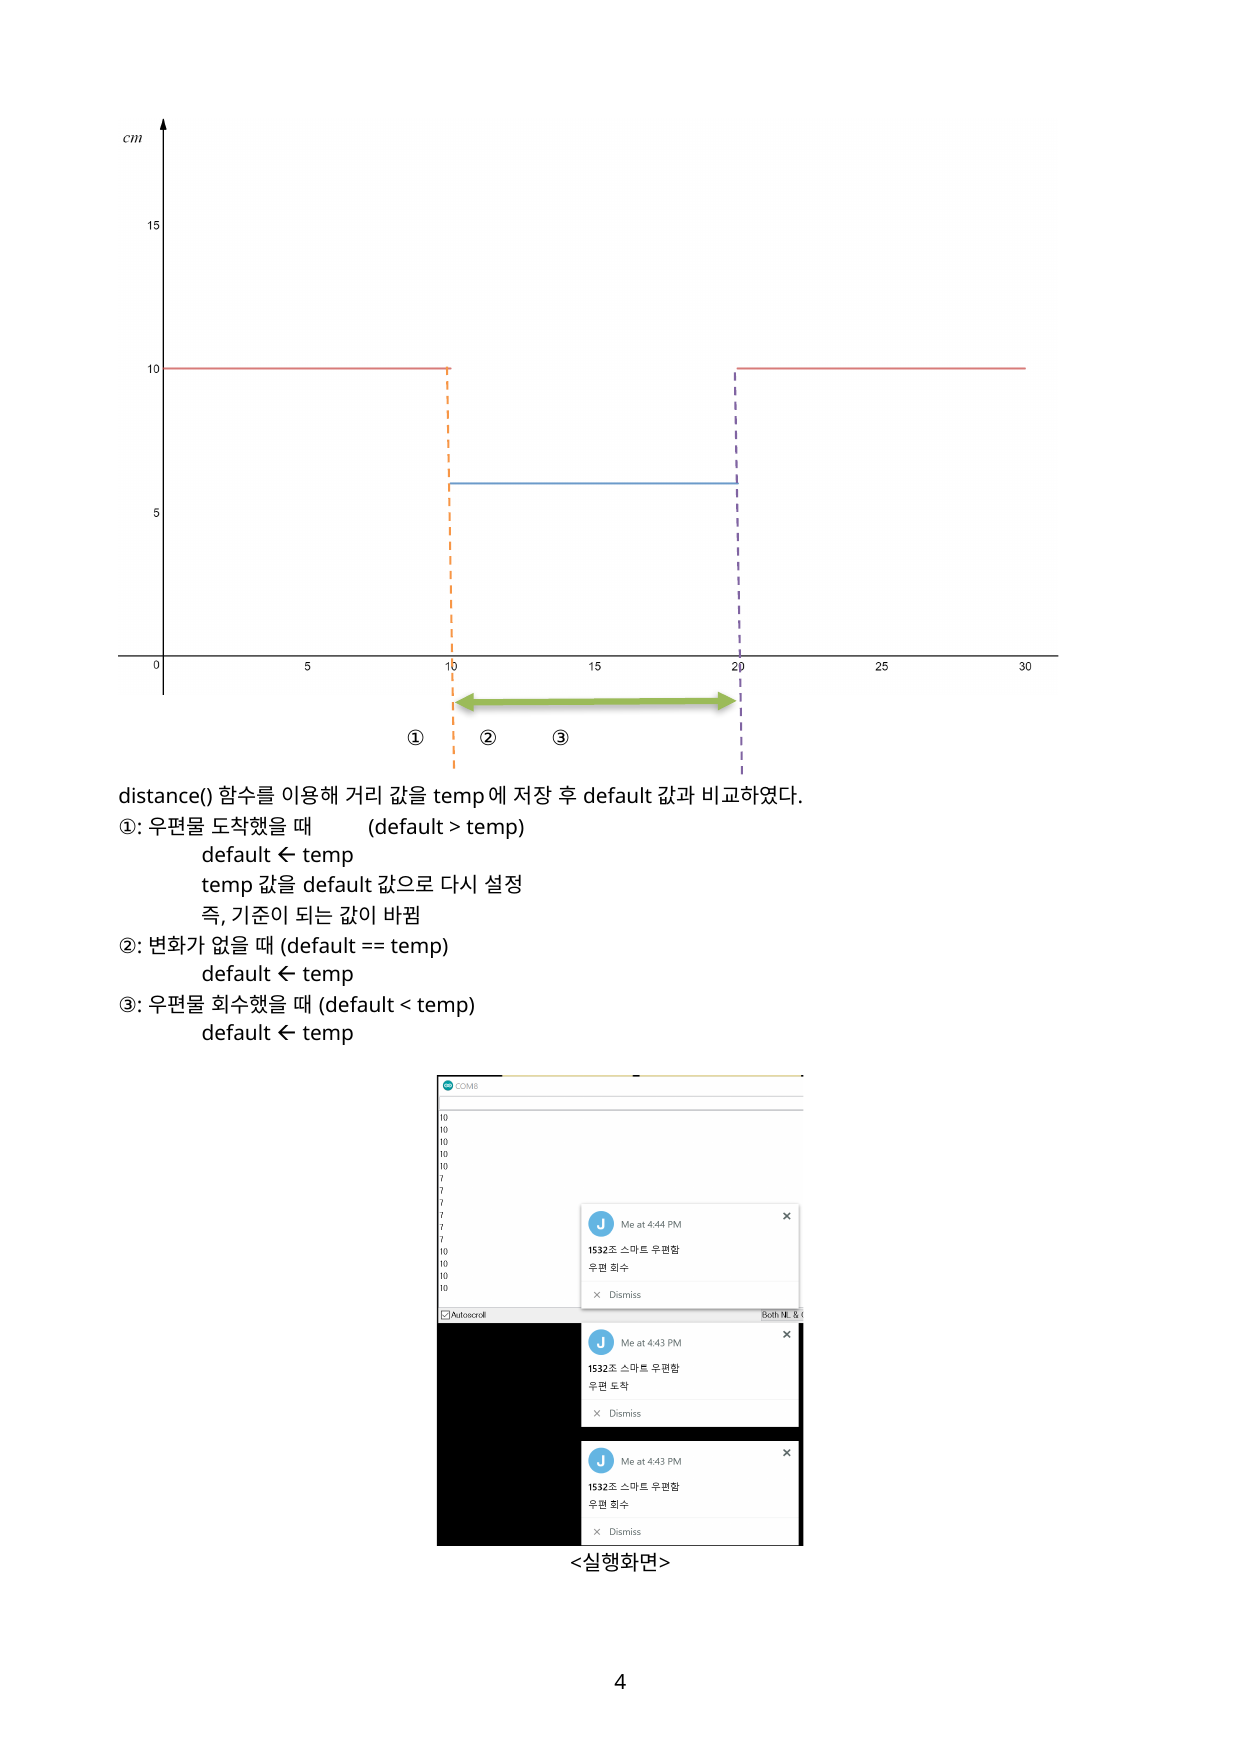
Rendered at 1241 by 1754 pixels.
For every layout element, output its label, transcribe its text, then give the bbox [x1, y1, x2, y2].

text default temp [118, 1018, 1122, 1047]
text temp 값을 default 값으로 다시 설정 [118, 869, 1122, 899]
text ① ② ③ [118, 723, 1122, 751]
text ③: 우편물 회수했을 때 (default < temp) [118, 988, 1122, 1018]
text ②: 변화가 없을 때 (default == temp) [118, 929, 1122, 959]
text default temp [118, 840, 1122, 869]
text default temp [118, 959, 1122, 988]
text 즉, 기준이 되는 값이 바뀜 [118, 899, 1122, 929]
picture [436, 1075, 804, 1546]
picture [118, 118, 1059, 695]
text ①: 우편물 도착했을 때 (default > temp) [118, 810, 1122, 840]
text <실행화면> [118, 1546, 1122, 1576]
text distance() 함수를 이용해 거리 값을 temp에 저장 후 default 값과 비교하였다. [118, 779, 1122, 810]
